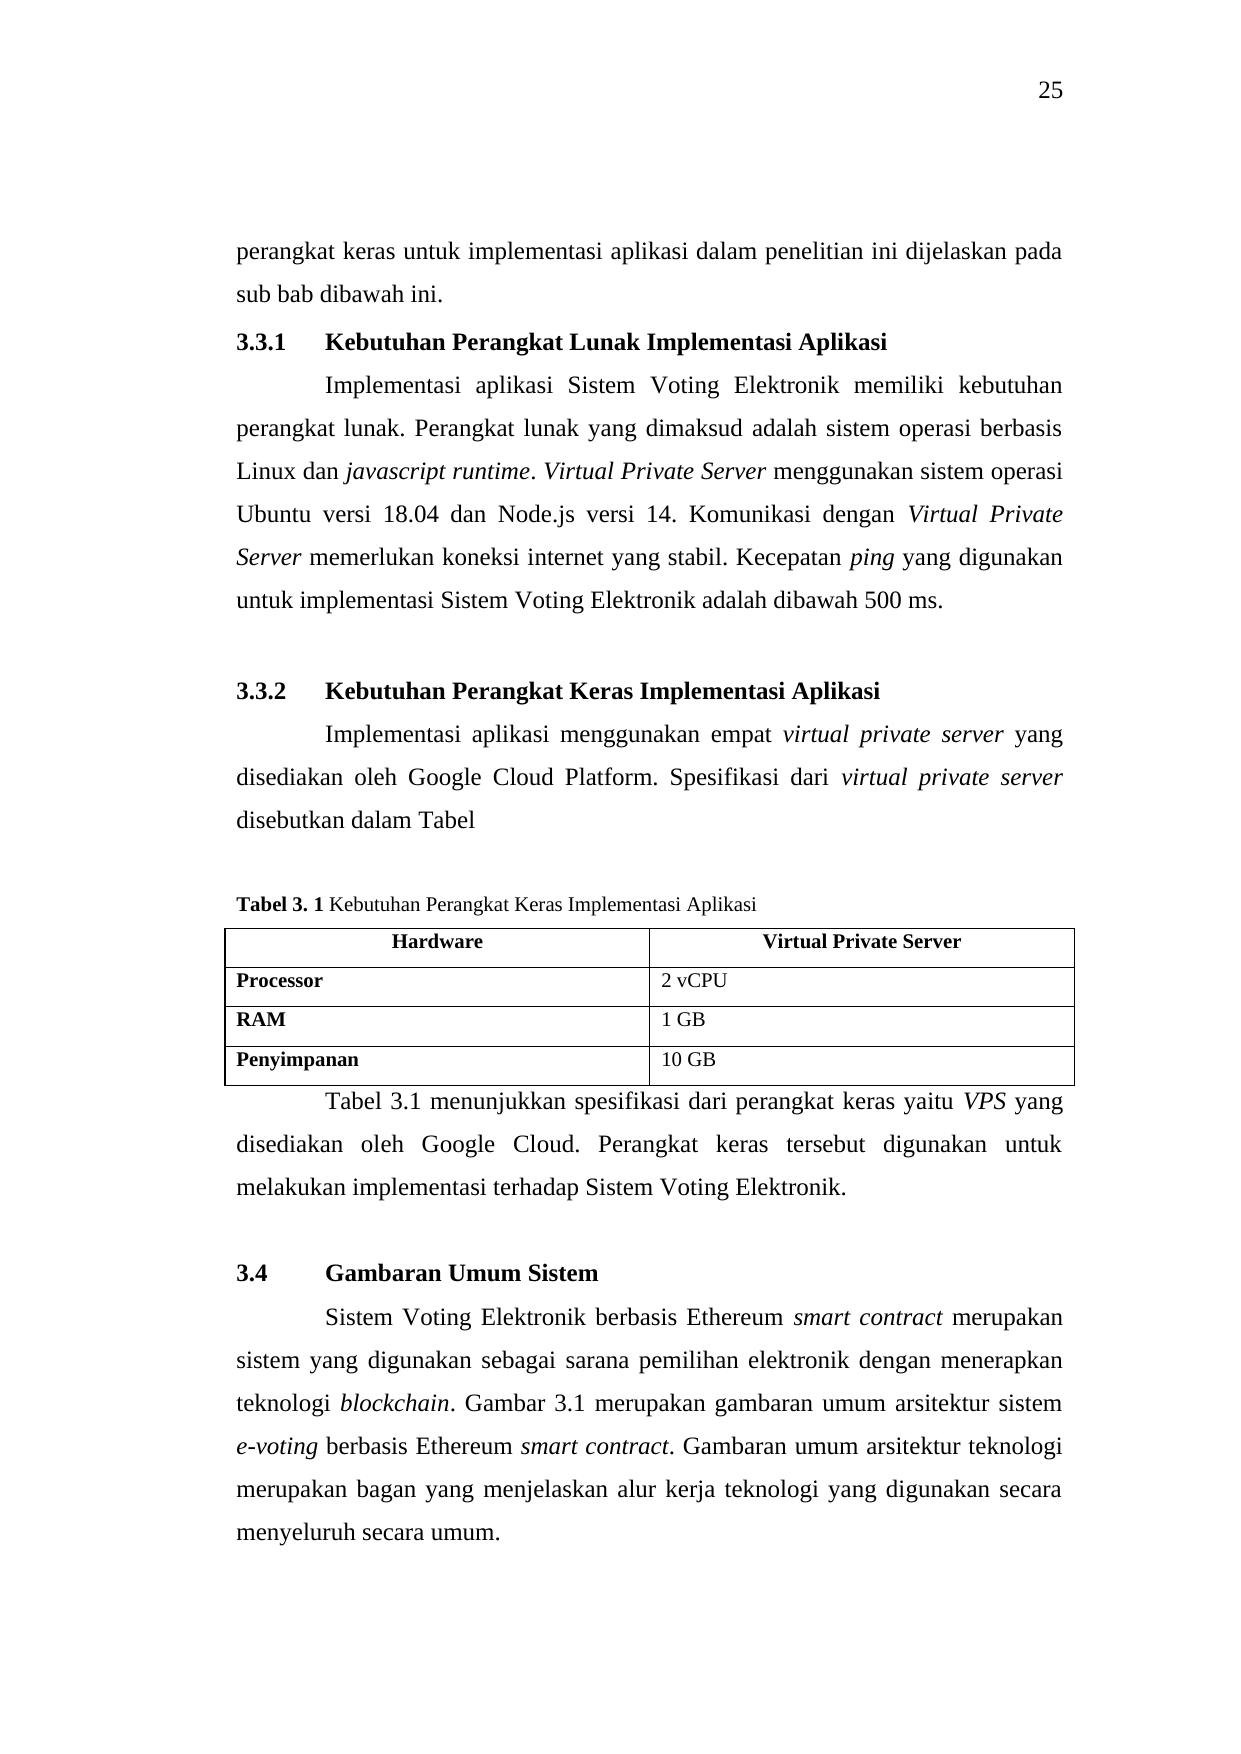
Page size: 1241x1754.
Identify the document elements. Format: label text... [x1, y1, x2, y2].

table_cell Penyimpanan [226, 1047, 649, 1085]
text Implementasi aplikasi Sistem Voting Elektronik memiliki kebutuhan perangkat lunak. Perangkat lunak yang dimaksud adalah sistem operasi berbasis Linux dan javascript runtime. Virtual Private Server menggunakan sistem operasi Ubuntu versi 18.04 dan Node.js versi 14. Komunikasi dengan Virtual Private Server memerlukan koneksi internet yang stabil. Kecepatan ping yang digunakan untuk implementasi Sistem Voting Elektronik adalah dibawah 500 ms. [236, 370, 1063, 614]
table_header Virtual Private Server [650, 929, 1074, 967]
table_cell 10 GB [650, 1047, 1074, 1085]
subtitle Kebutuhan Perangkat Lunak Implementasi Aplikasi [236, 327, 1063, 355]
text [236, 236, 1063, 308]
table_cell Processor [226, 968, 649, 1006]
text Sistem Voting Elektronik berbasis Ethereum smart contract merupakan sistem yang digunakan sebagai sarana pemilihan elektronik dengan menerapkan teknologi blockchain. Gambar 3.1 merupakan gambaran umum arsitektur sistem e-voting berbasis Ethereum smart contract. Gambaran umum arsitektur teknologi merupakan bagan yang menjelaskan alur kerja teknologi yang digunakan secara menyeluruh secara umum. [236, 1302, 1063, 1546]
table_cell RAM [226, 1007, 649, 1046]
subtitle Gambaran Umum Sistem [236, 1258, 1063, 1287]
text Tabel 3.1 menunjukkan spesifikasi dari perangkat keras yaitu VPS yang disediakan oleh Google Cloud. Perangkat keras tersebut digunakan untuk melakukan implementasi terhadap Sistem Voting Elektronik. [236, 1086, 1063, 1201]
text Implementasi aplikasi menggunakan empat virtual private server yang disediakan oleh Google Cloud Platform. Spesifikasi dari virtual private server disebutkan dalam Tabel [236, 719, 1063, 834]
subtitle Kebutuhan Perangkat Keras Implementasi Aplikasi [236, 676, 1063, 704]
table_header Hardware [226, 929, 649, 967]
table_cell 1 GB [650, 1007, 1074, 1046]
text Tabel 3. 1 Kebutuhan Perangkat Keras Implementasi Aplikasi [236, 891, 1063, 916]
table_cell 2 vCPU [650, 968, 1074, 1006]
